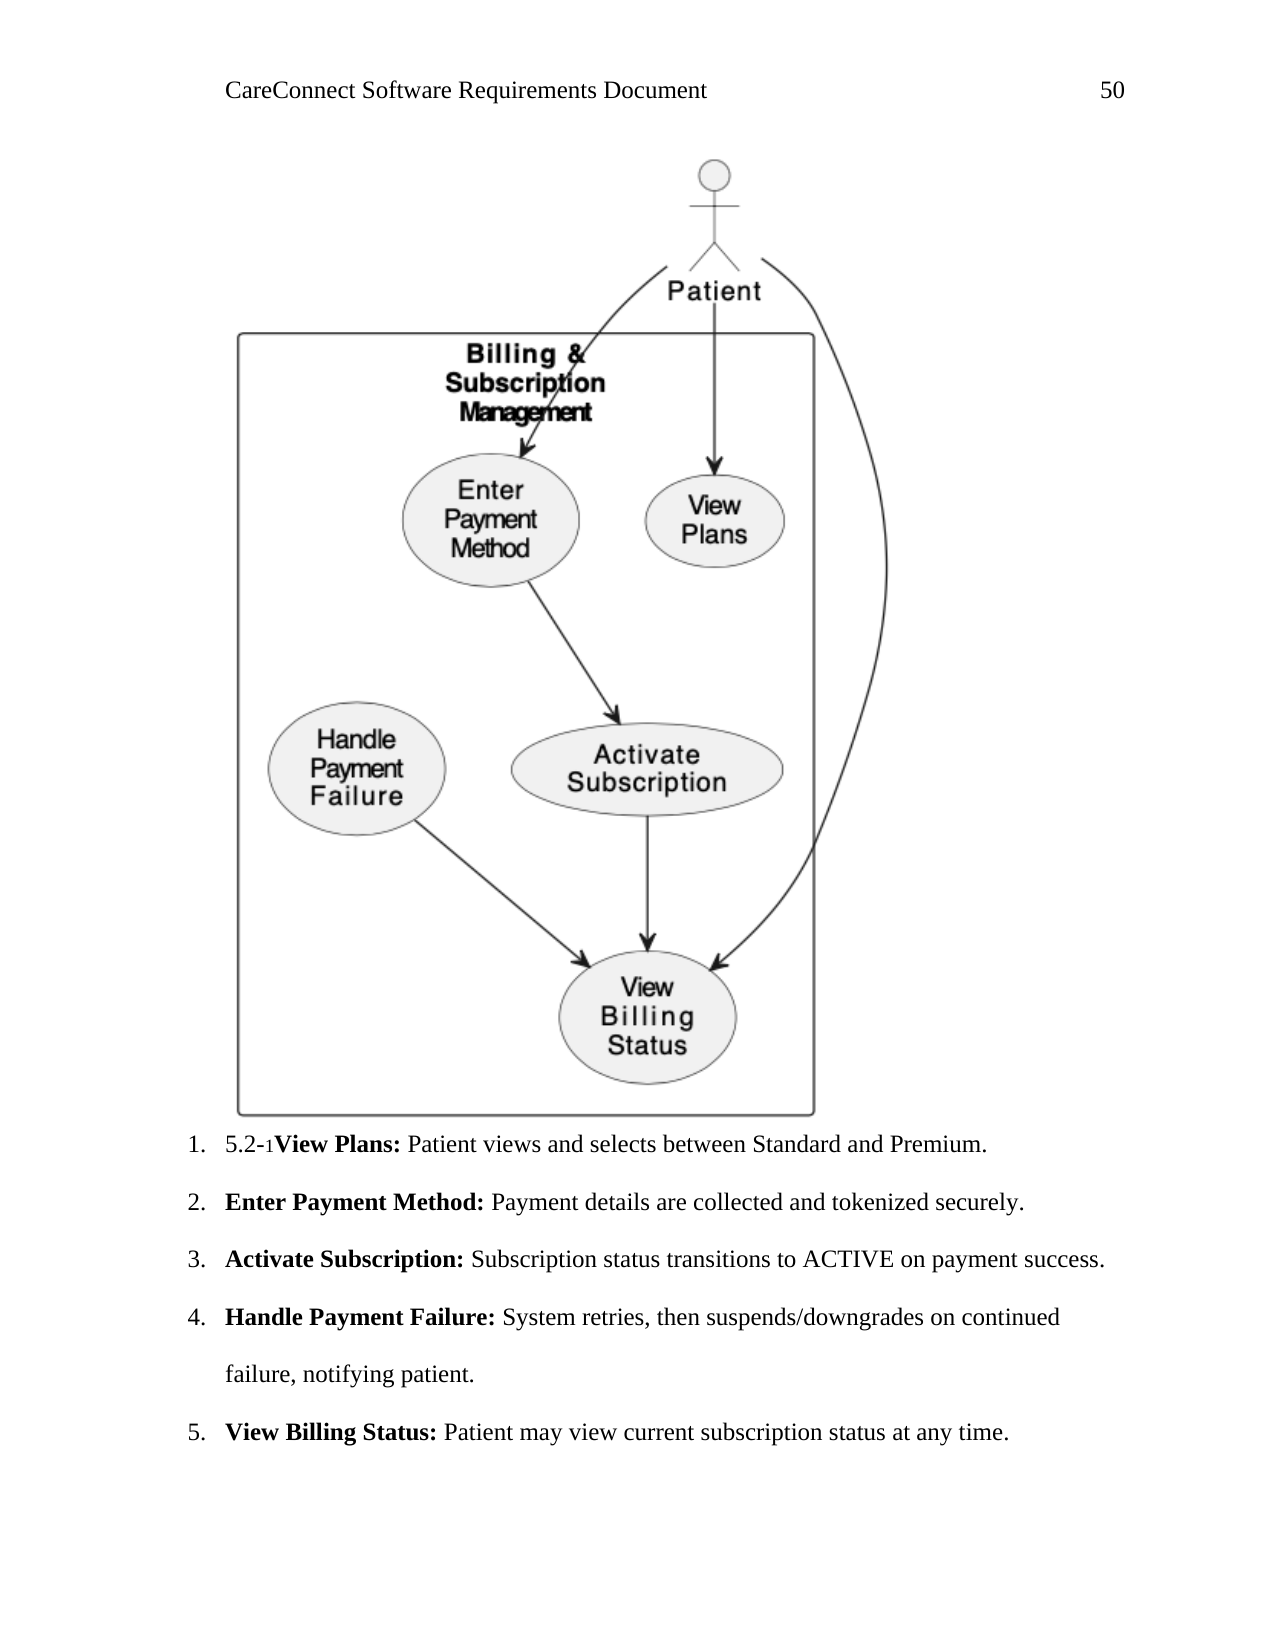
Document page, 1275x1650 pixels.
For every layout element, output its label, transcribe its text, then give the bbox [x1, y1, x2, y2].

list Handle Payment Failure: System retries, then suspends/downgrades on continued failure, notifying patient. [187, 1302, 1125, 1388]
picture [225, 150, 929, 1125]
list View Billing Status: Patient may view current subscription status at any time. [187, 1417, 1125, 1446]
list Enter Payment Method: Payment details are collected and tokenized securely. [187, 1187, 1125, 1216]
list 5.2-1View Plans: Patient views and selects between Standard and Premium. [187, 1129, 1125, 1158]
list Activate Subscription: Subscription status transitions to ACTIVE on payment success. [187, 1244, 1125, 1273]
